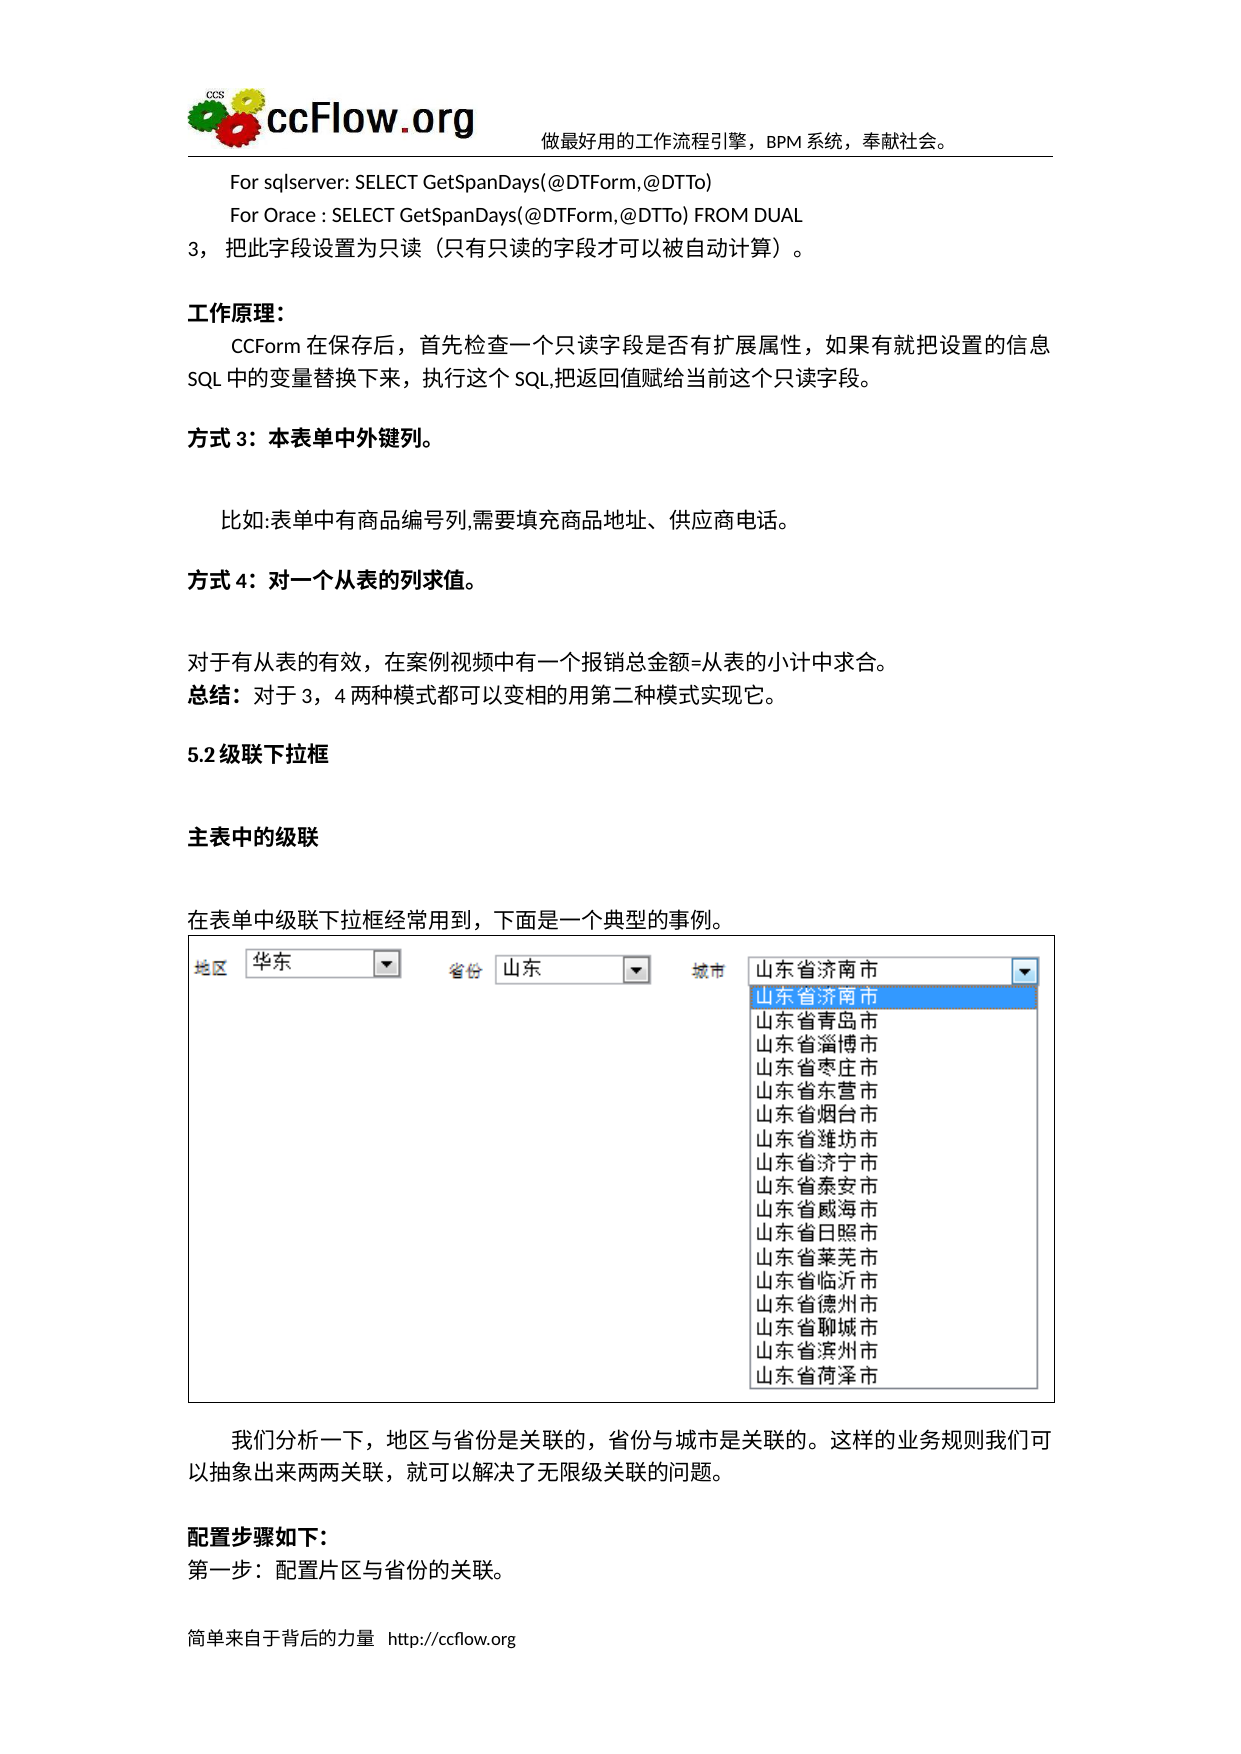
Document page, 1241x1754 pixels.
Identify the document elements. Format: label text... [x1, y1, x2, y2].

subtitle 方式4：对一个从表的列求值。 [187, 562, 1053, 595]
text 第一步：配置片区与省份的关联。 [187, 1552, 1053, 1585]
subtitle 5.2级联下拉框 [187, 737, 1053, 769]
text 对于有从表的有效，在案例视频中有一个报销总金额=从表的小计中求合。 [187, 645, 1053, 677]
list 设置一个SQL，放在文本框里。 For sqlserver: SELECT GetSpanDays(@DTForm,@DTTo) For Orace : SELECT GetSpanDays(@DTForm,@DTTo) FROM DUAL [187, 166, 1053, 231]
subtitle 主表中的级联 [187, 819, 1053, 852]
text 总结：对于3，4两种模式都可以变相的用第二种模式实现它。 [187, 677, 1053, 710]
subtitle 方式3：本表单中外键列。 [187, 420, 1053, 453]
picture [187, 88, 478, 149]
list 把此字段设置为只读（只有只读的字段才可以被自动计算）。 [187, 231, 1053, 263]
text 配置步骤如下： [187, 1520, 1053, 1552]
text 工作原理： [187, 296, 1053, 328]
text CCForm在保存后，首先检查一个只读字段是否有扩展属性，如果有就把设置的信息SQL中的变量替换下来，执行这个SQL,把返回值赋给当前这个只读字段。 [187, 328, 1053, 393]
text 在表单中级联下拉框经常用到，下面是一个典型的事例。 [187, 902, 1053, 935]
text 比如:表单中有商品编号列,需要填充商品地址、供应商电话。 [187, 503, 1053, 535]
text 我们分析一下，地区与省份是关联的，省份与城市是关联的。这样的业务规则我们可以抽象出来两两关联，就可以解决了无限级关联的问题。 [187, 1422, 1053, 1487]
picture [189, 936, 1054, 1402]
